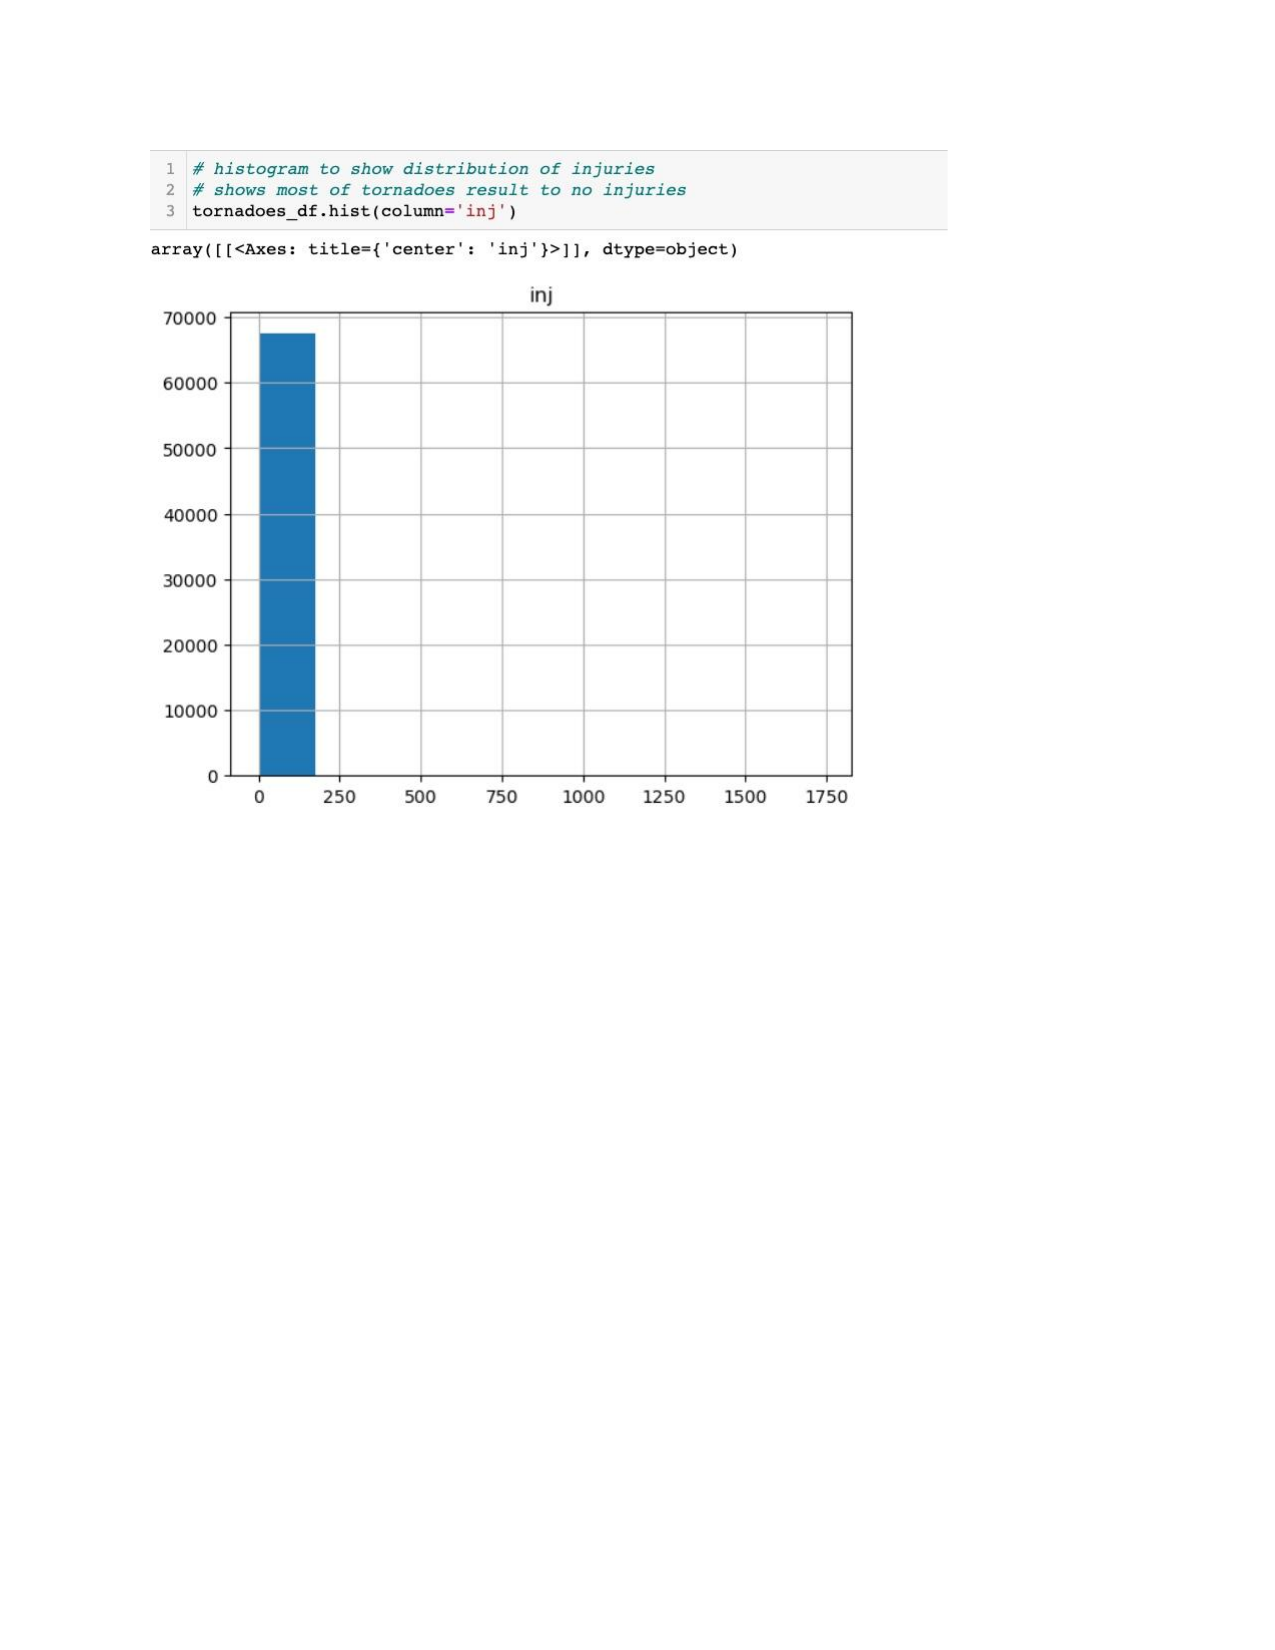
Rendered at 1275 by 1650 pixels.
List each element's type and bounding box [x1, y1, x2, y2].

picture [150, 150, 948, 837]
